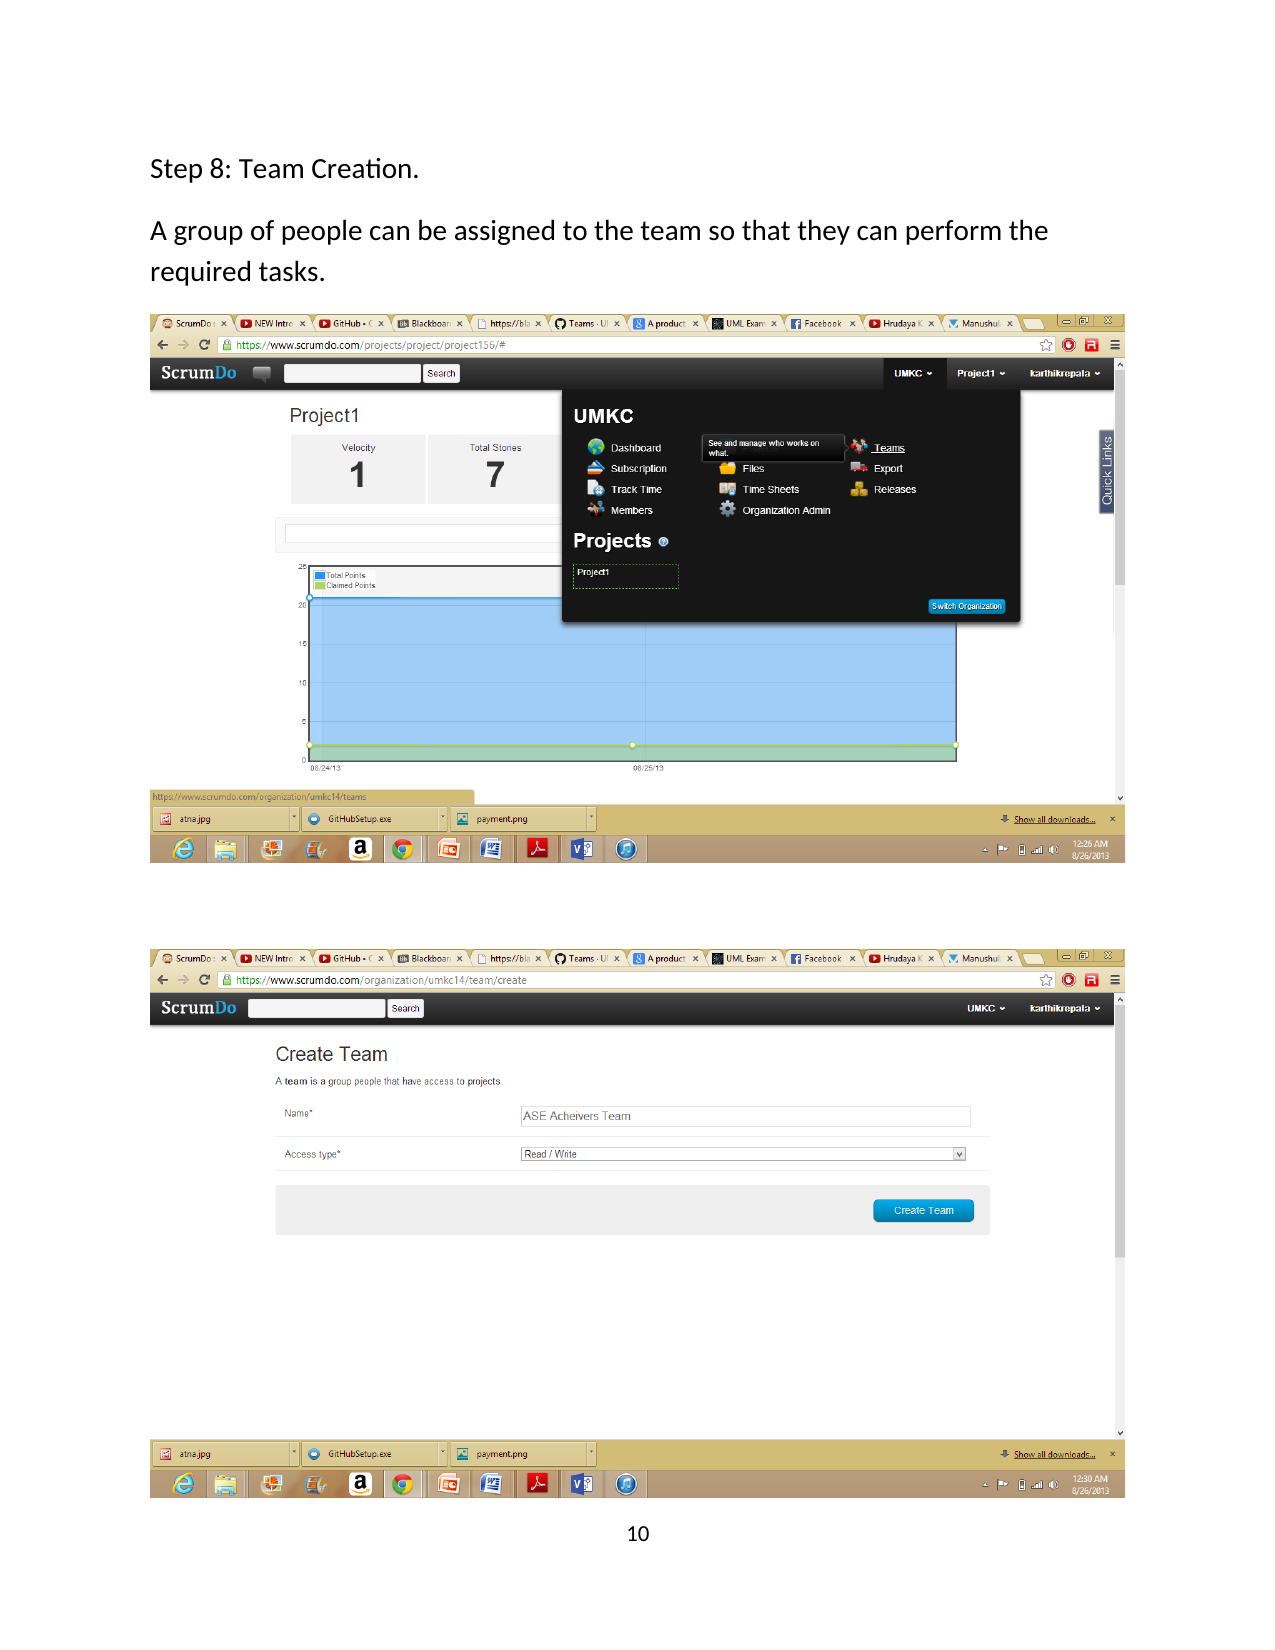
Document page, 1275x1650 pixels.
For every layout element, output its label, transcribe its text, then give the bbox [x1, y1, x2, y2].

picture [150, 314, 1125, 863]
text A group of people can be assigned to the team so that they can perform the required tasks. [150, 212, 1125, 288]
text Step 8: Team Creation. [150, 150, 1125, 186]
picture [150, 949, 1125, 1498]
